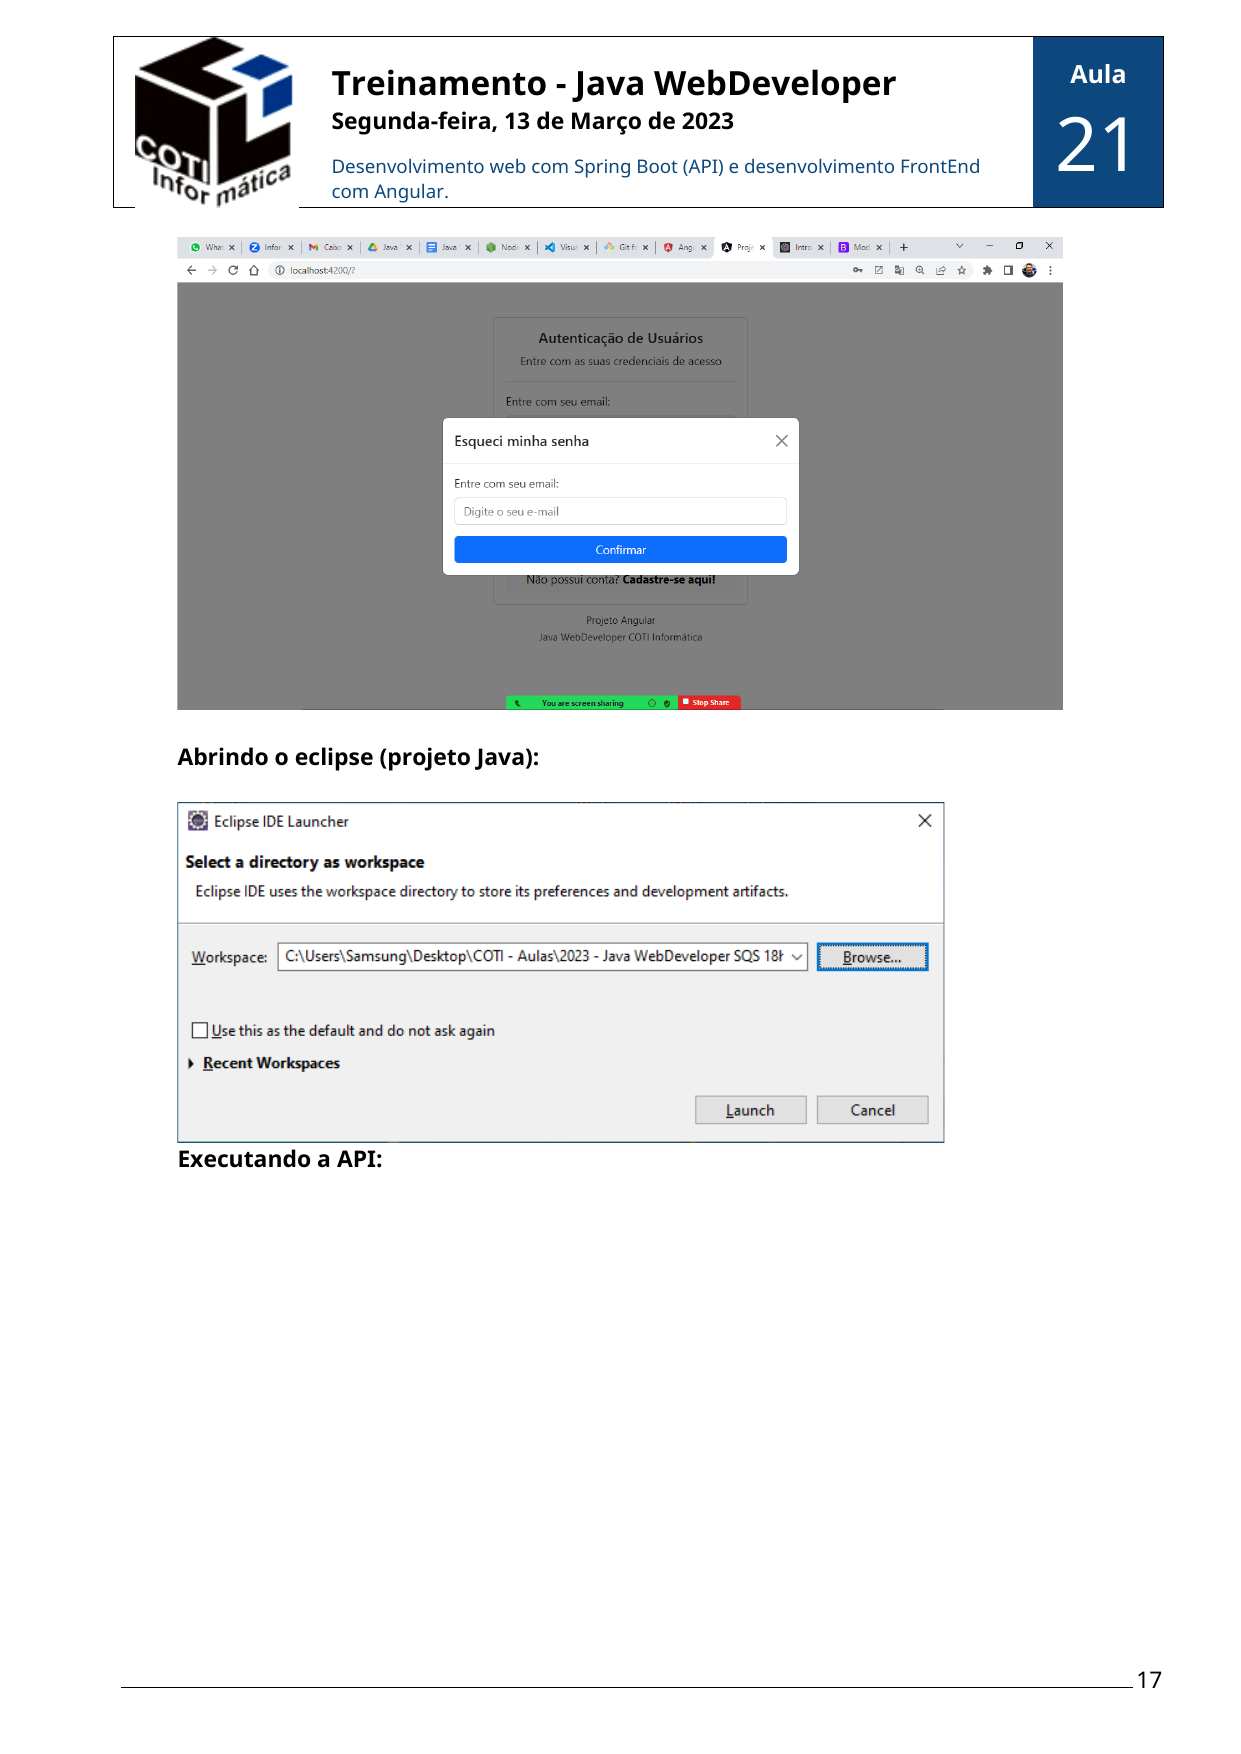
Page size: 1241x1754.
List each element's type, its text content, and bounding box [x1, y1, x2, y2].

text Abrindo o eclipse (projeto Java): [177, 740, 1063, 772]
text Executando a API: [177, 1143, 1063, 1174]
picture [177, 237, 1063, 710]
picture [177, 802, 945, 1143]
